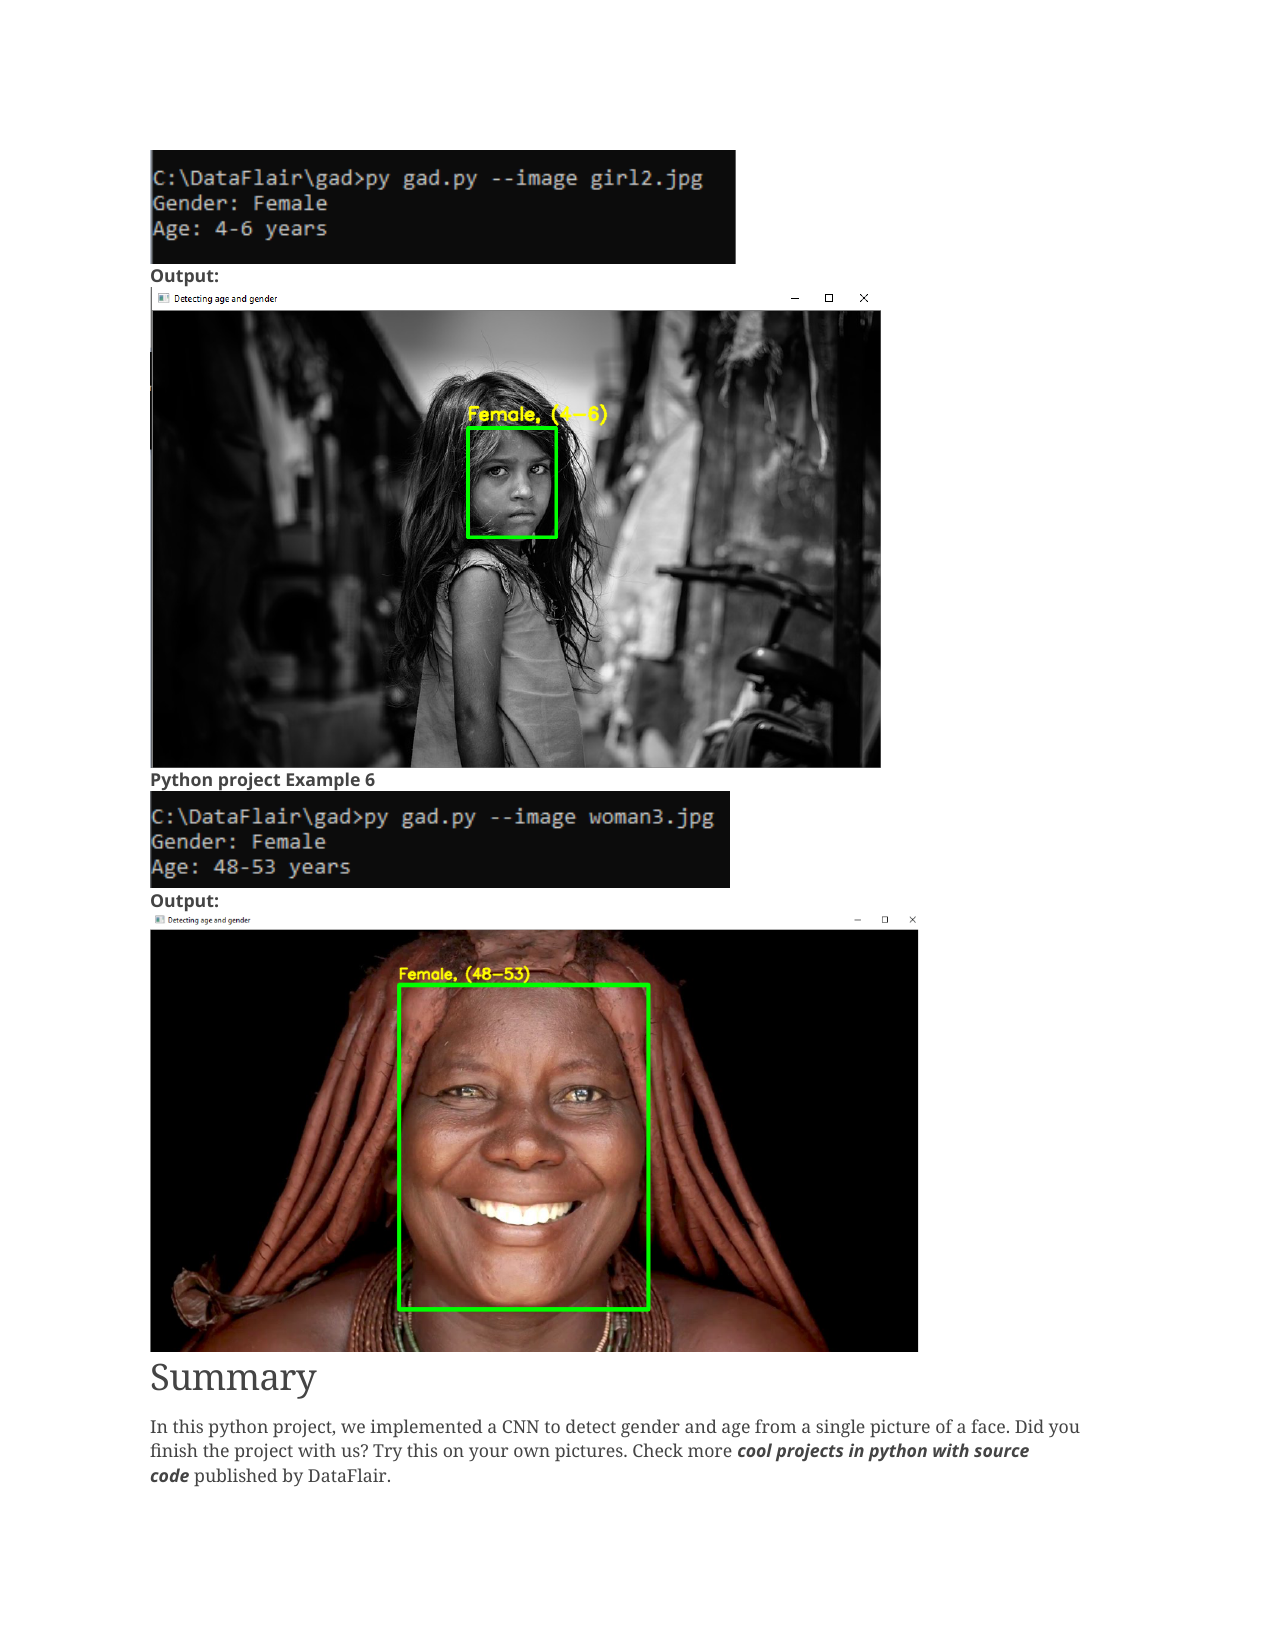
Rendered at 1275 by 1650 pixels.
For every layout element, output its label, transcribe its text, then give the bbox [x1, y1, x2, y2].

text Summary [150, 1352, 1125, 1401]
text Output: [150, 888, 1125, 912]
text Output: [150, 264, 1125, 288]
text In this python project, we implemented a CNN to detect gender and age from a single picture of a face. Did you finish the project with us? Try this on your own pictures. Check more cool projects in python with source code published by DataFlair. [150, 1415, 1125, 1487]
picture [150, 791, 730, 888]
picture [150, 287, 881, 768]
picture [150, 912, 919, 1352]
picture [150, 150, 736, 264]
text Python project Example 6 [150, 767, 1125, 792]
